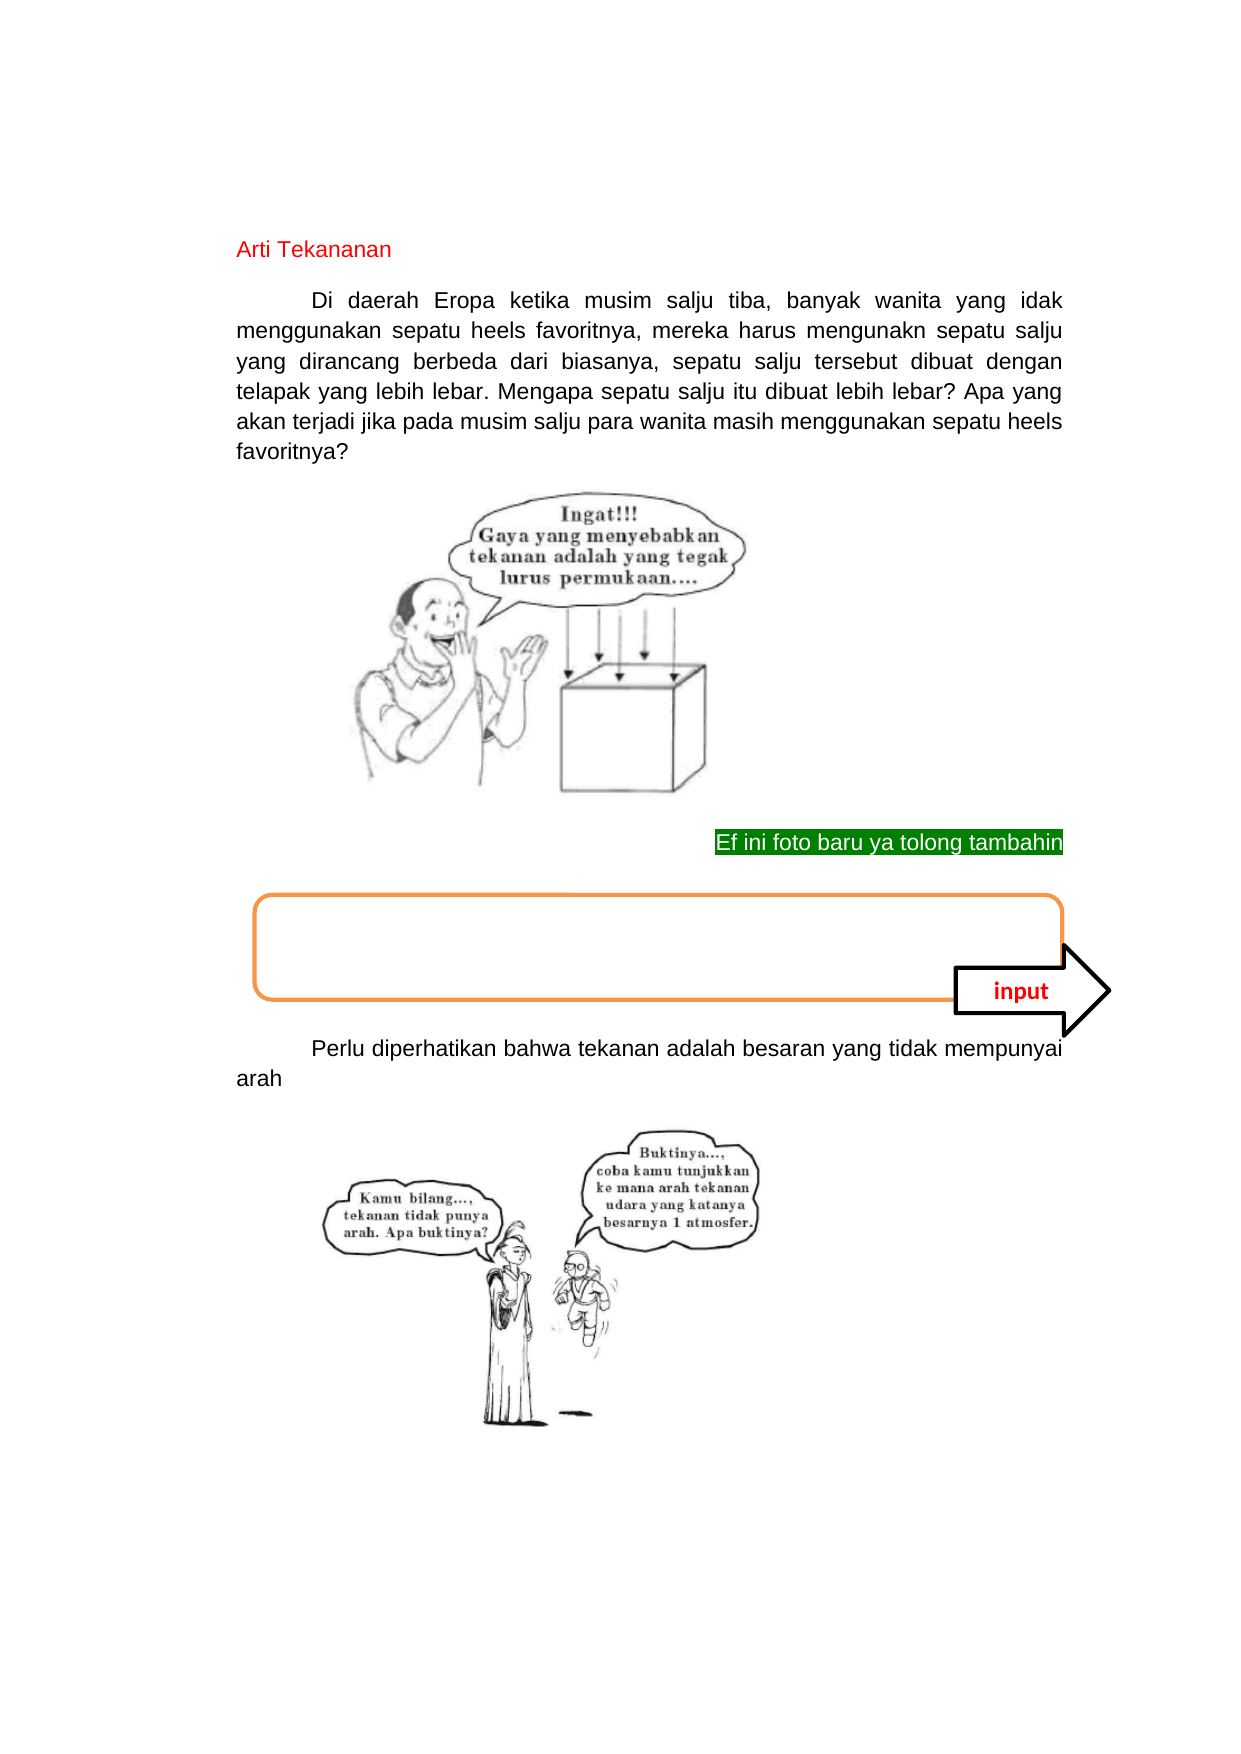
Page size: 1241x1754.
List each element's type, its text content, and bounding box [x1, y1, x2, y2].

text Perlu diperhatikan bahwa tekanan adalah besaran yang tidak mempunyai arah [236, 1034, 1063, 1091]
picture [311, 1115, 821, 1440]
text Ef ini foto baru ya tolong tambahin [236, 828, 1063, 855]
text Di daerah Eropa ketika musim salju tiba, banyak wanita yang idak menggunakan sepatu heels favoritnya, mereka harus mengunakn sepatu salju yang dirancang berbeda dari biasanya, sepatu salju tersebut dibuat dengan telapak yang lebih lebar. Mengapa sepatu salju itu dibuat lebih lebar? Apa yang akan terjadi jika pada musim salju para wanita masih menggunakan sepatu heels favoritnya? [236, 287, 1063, 465]
text Arti Tekananan [236, 236, 1063, 263]
picture [311, 489, 790, 804]
